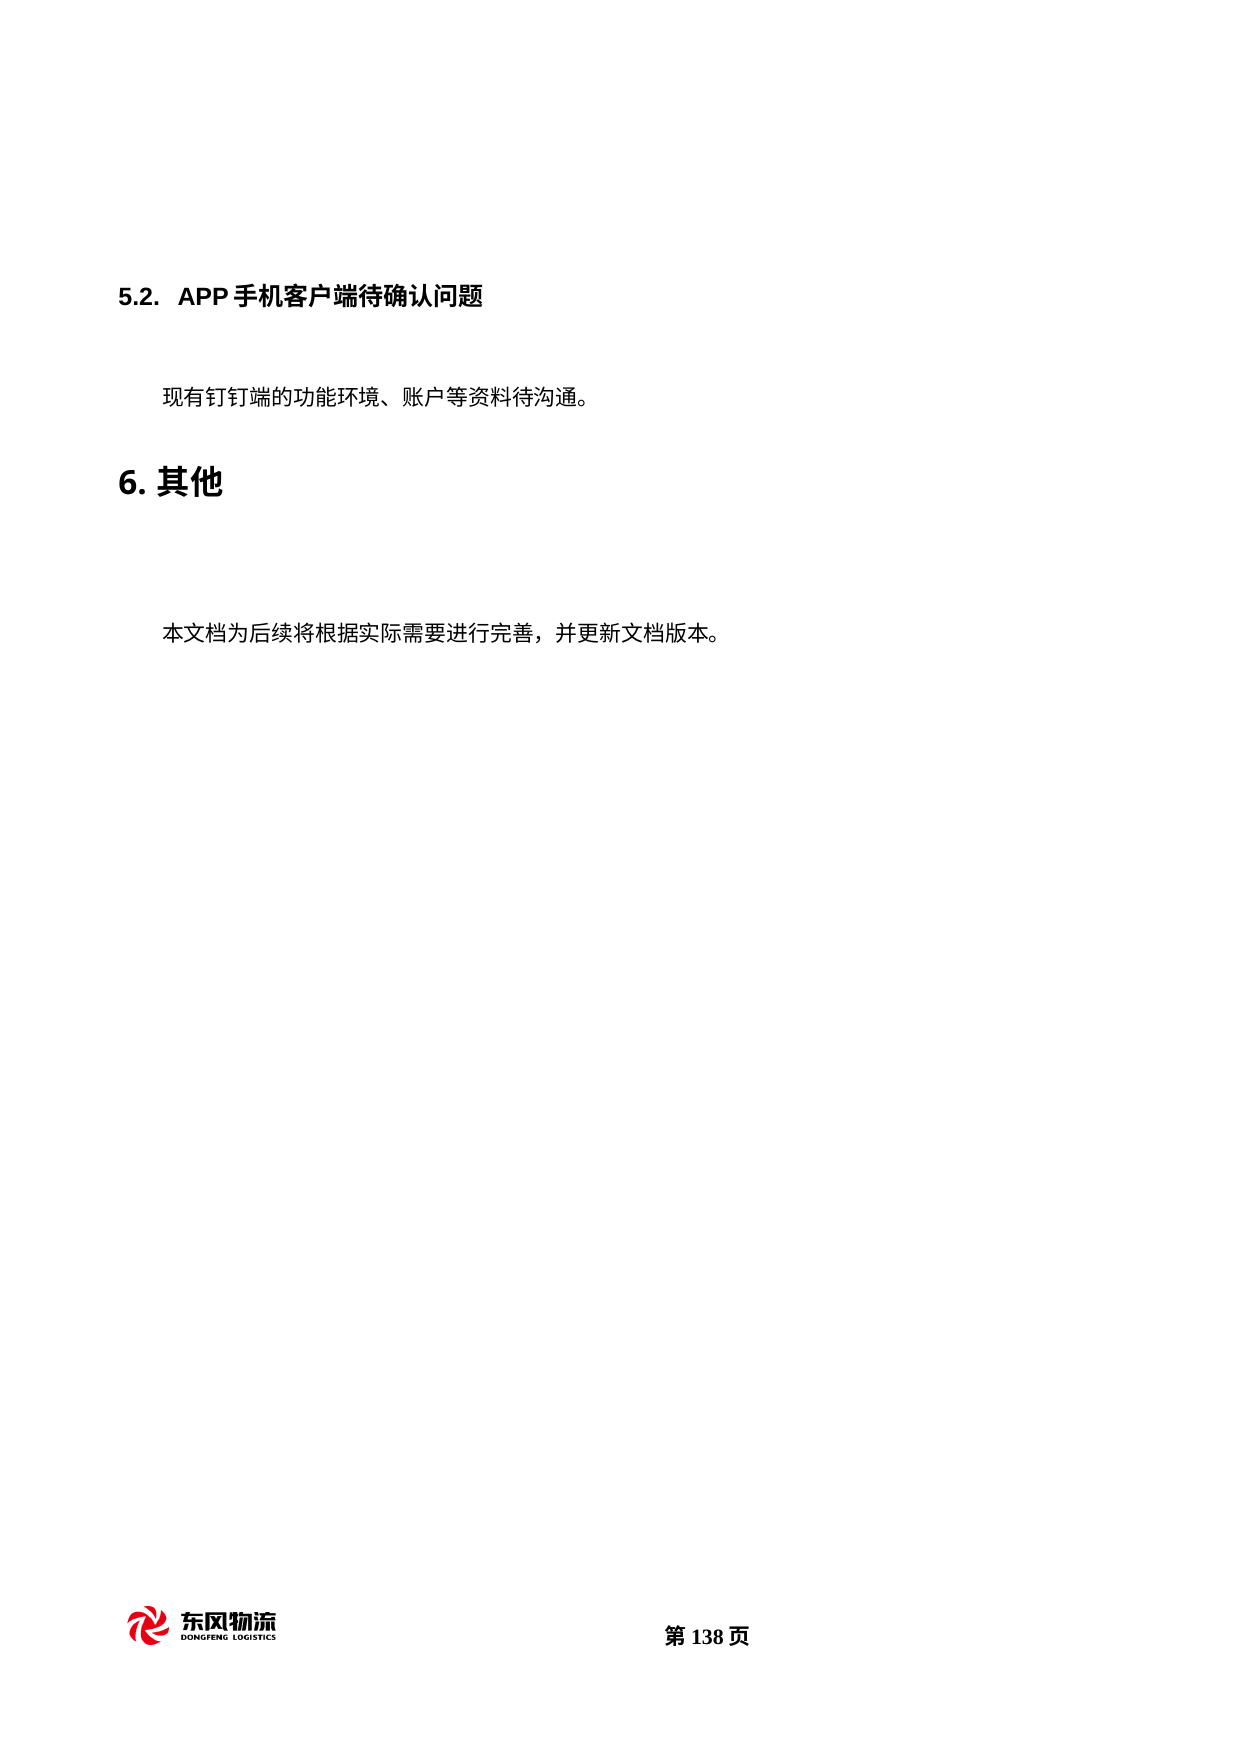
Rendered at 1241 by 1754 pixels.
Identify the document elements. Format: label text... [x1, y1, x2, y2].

text 本文档为后续将根据实际需要进行完善，并更新文档版本。 [118, 616, 1122, 648]
subtitle 其他 [118, 448, 1122, 513]
subtitle APP手机客户端待确认问题 [118, 263, 1122, 328]
picture [127, 1606, 276, 1645]
text 现有钉钉端的功能环境、账户等资料待沟通。 [118, 380, 1122, 412]
